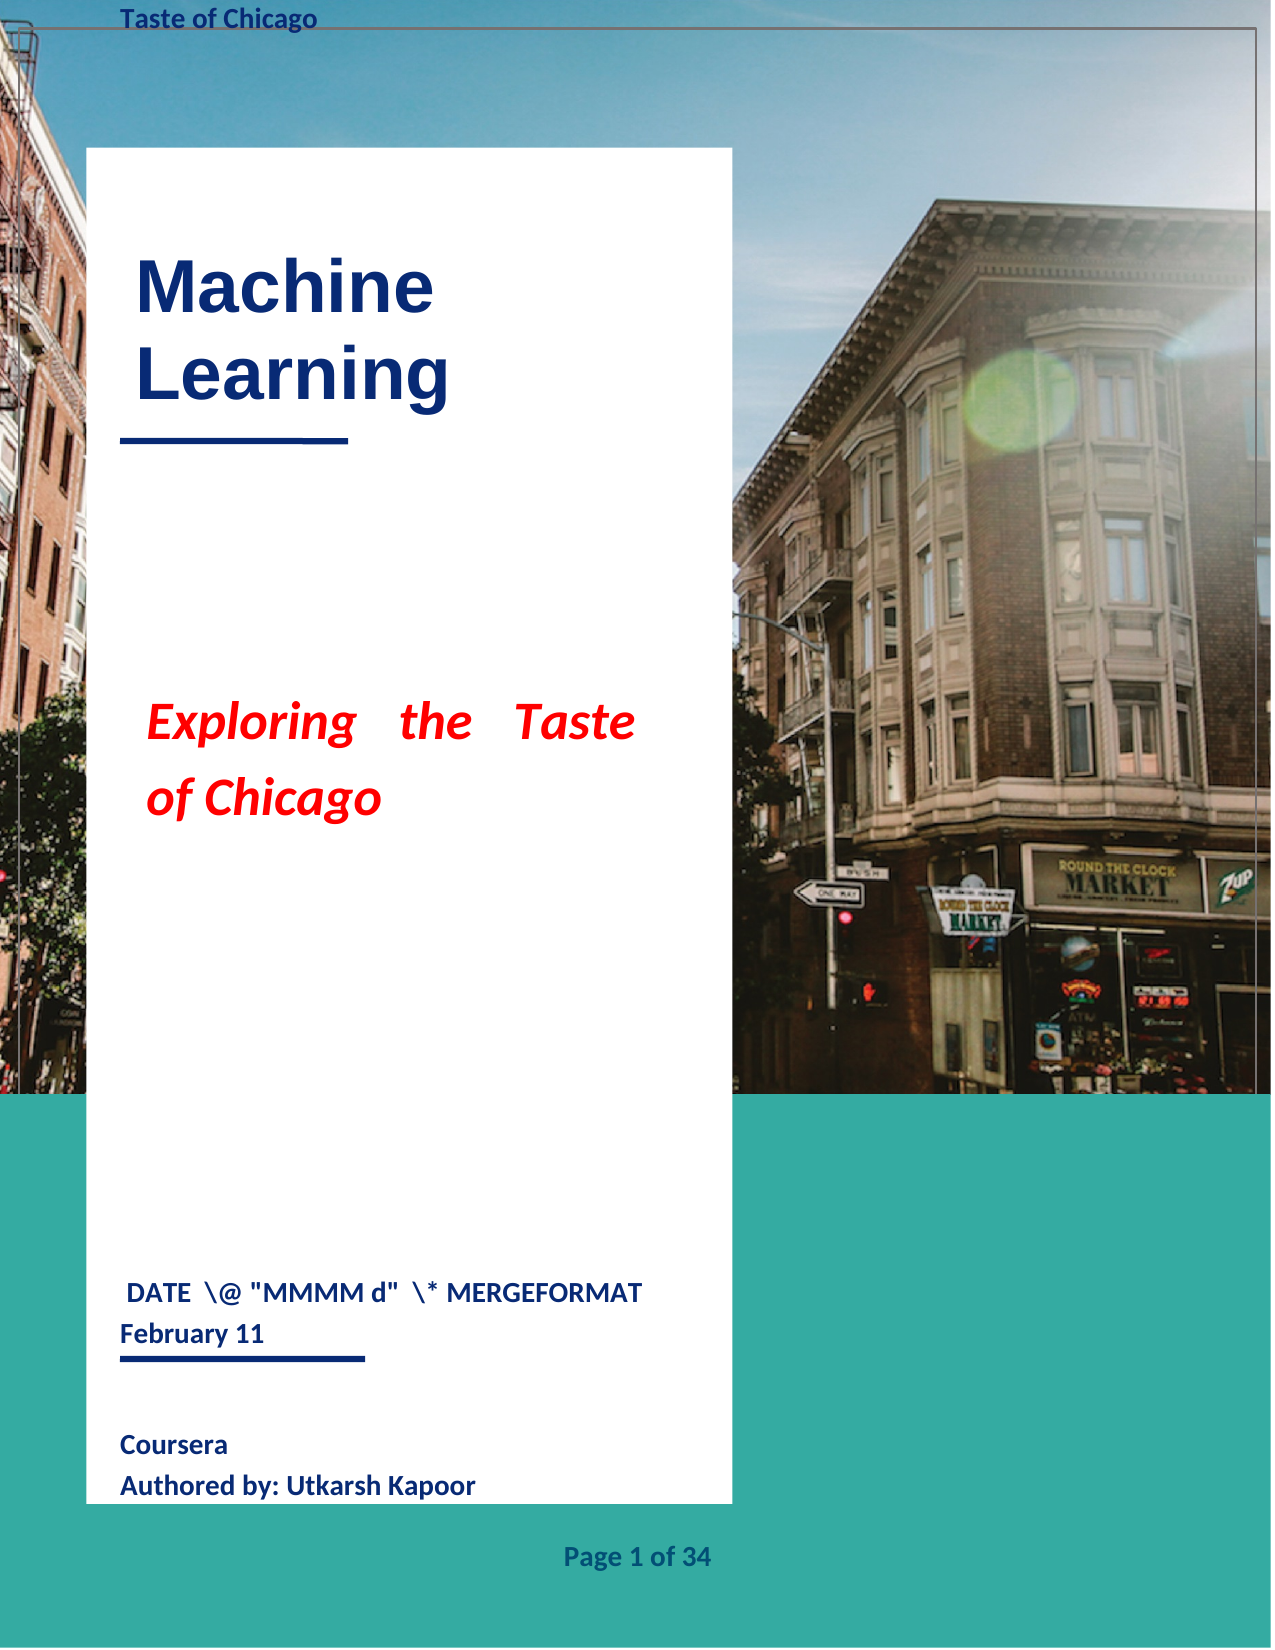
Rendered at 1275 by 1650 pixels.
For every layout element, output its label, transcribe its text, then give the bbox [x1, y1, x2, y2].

picture [307, 16, 313, 25]
table_cell Authored by: [120, 1274, 701, 1522]
picture [197, 16, 203, 25]
table_header [120, 120, 701, 478]
picture [0, 0, 1271, 1094]
picture [20, 30, 1255, 1094]
table_cell [120, 479, 701, 1274]
picture [243, 16, 249, 27]
